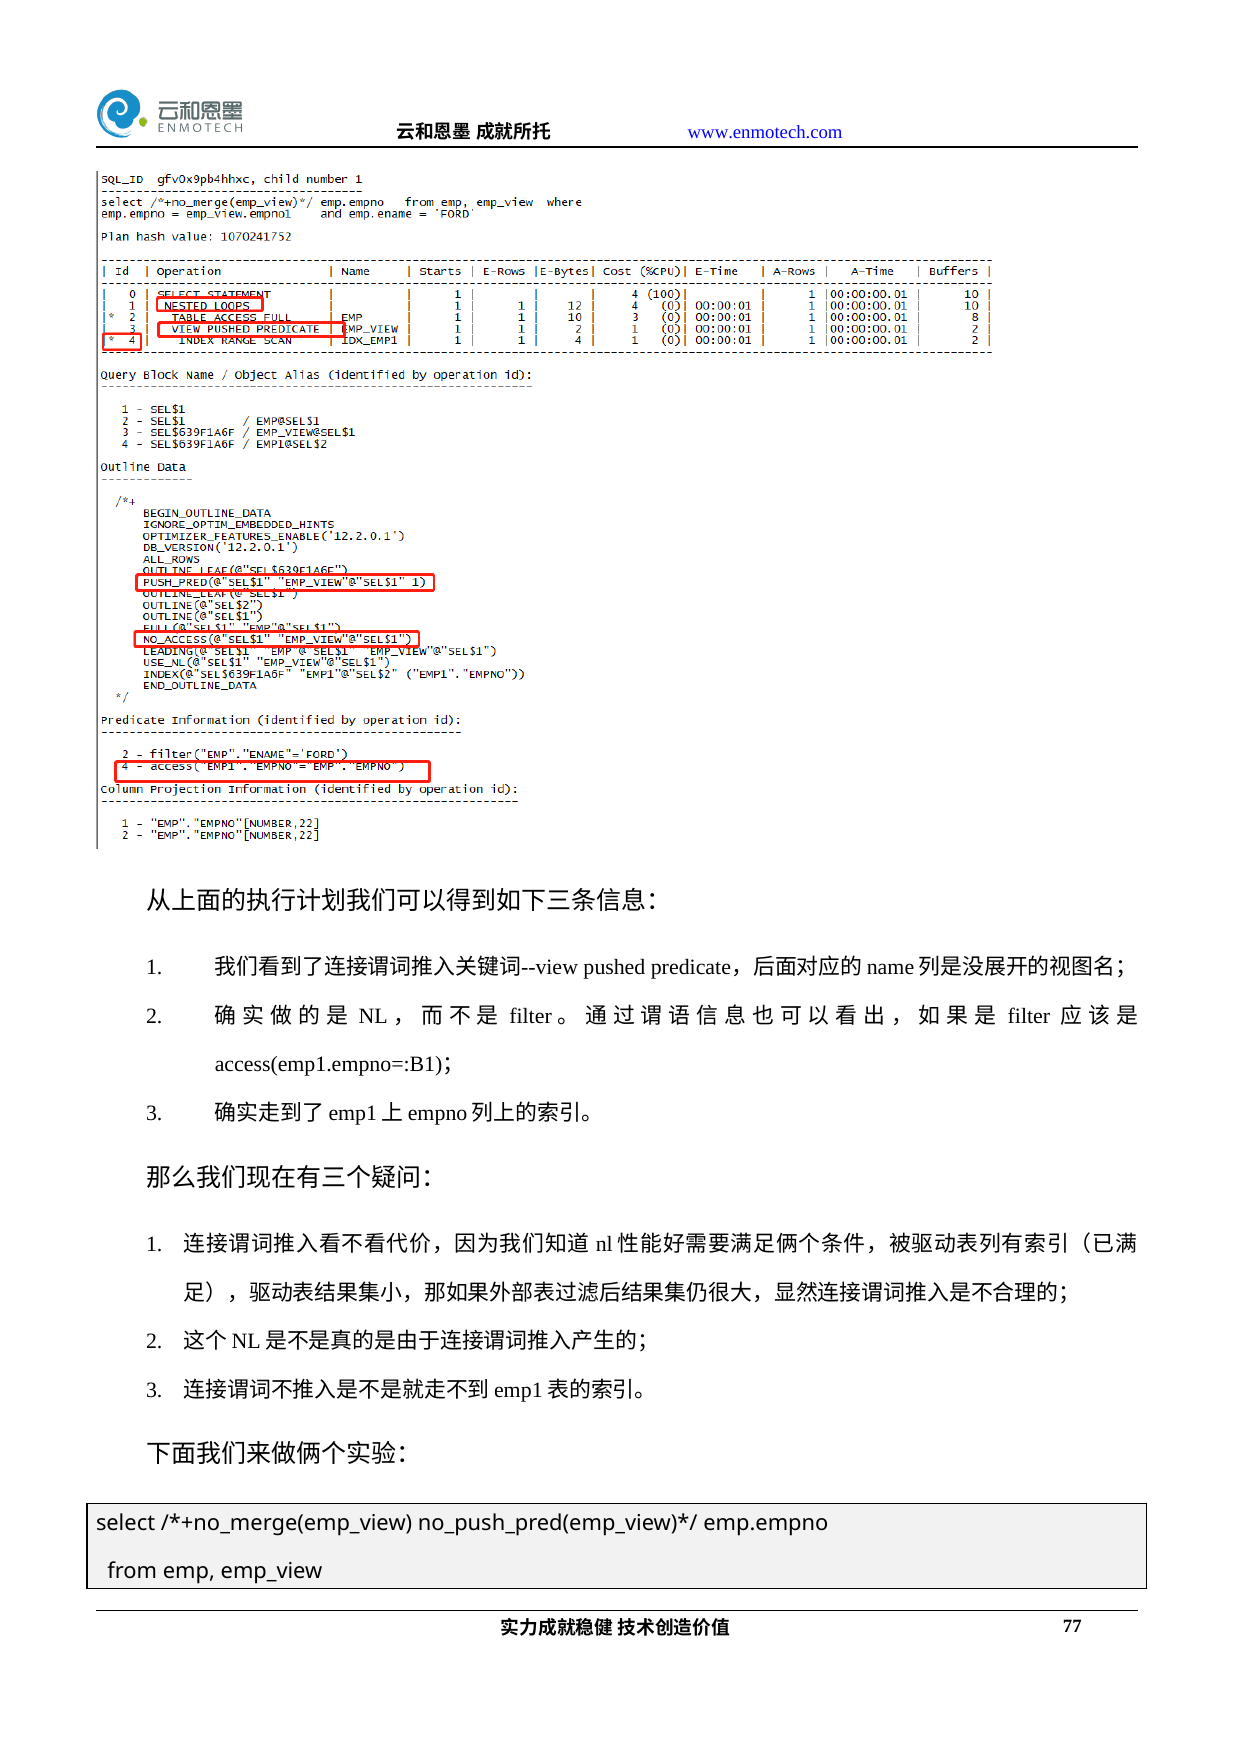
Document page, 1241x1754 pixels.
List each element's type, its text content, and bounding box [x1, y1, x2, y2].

text 从上面的执行计划我们可以得到如下三条信息： [96, 866, 1138, 931]
text from emp, emp_view [88, 1550, 1146, 1588]
picture [95, 88, 245, 139]
text 那么我们现在有三个疑问： [146, 1143, 1138, 1208]
list 连接谓词推入看不看代价，因为我们知道nl性能好需要满足俩个条件，被驱动表列有索引（已满足），驱动表结果集小，那如果外部表过滤后结果集仍很大，显然连接谓词推入是不合理的； [146, 1226, 1138, 1307]
text select /*+no_merge(emp_view) no_push_pred(emp_view)*/ emp.empno [88, 1504, 1146, 1538]
list 确实走到了emp1上empno列上的索引。 [146, 1094, 1138, 1127]
picture [95, 171, 996, 849]
list 我们看到了连接谓词推入关键词--view pushed predicate，后面对应的name列是没展开的视图名； [146, 949, 1138, 981]
list 这个NL是不是真的是由于连接谓词推入产生的； [146, 1323, 1138, 1355]
list 确实做的是NL，而不是filter。通过谓语信息也可以看出，如果是filter应该是access(emp1.empno=:B1)； [146, 997, 1138, 1078]
text 下面我们来做俩个实验： [146, 1419, 1138, 1484]
list 连接谓词不推入是不是就走不到emp1表的索引。 [146, 1371, 1138, 1404]
